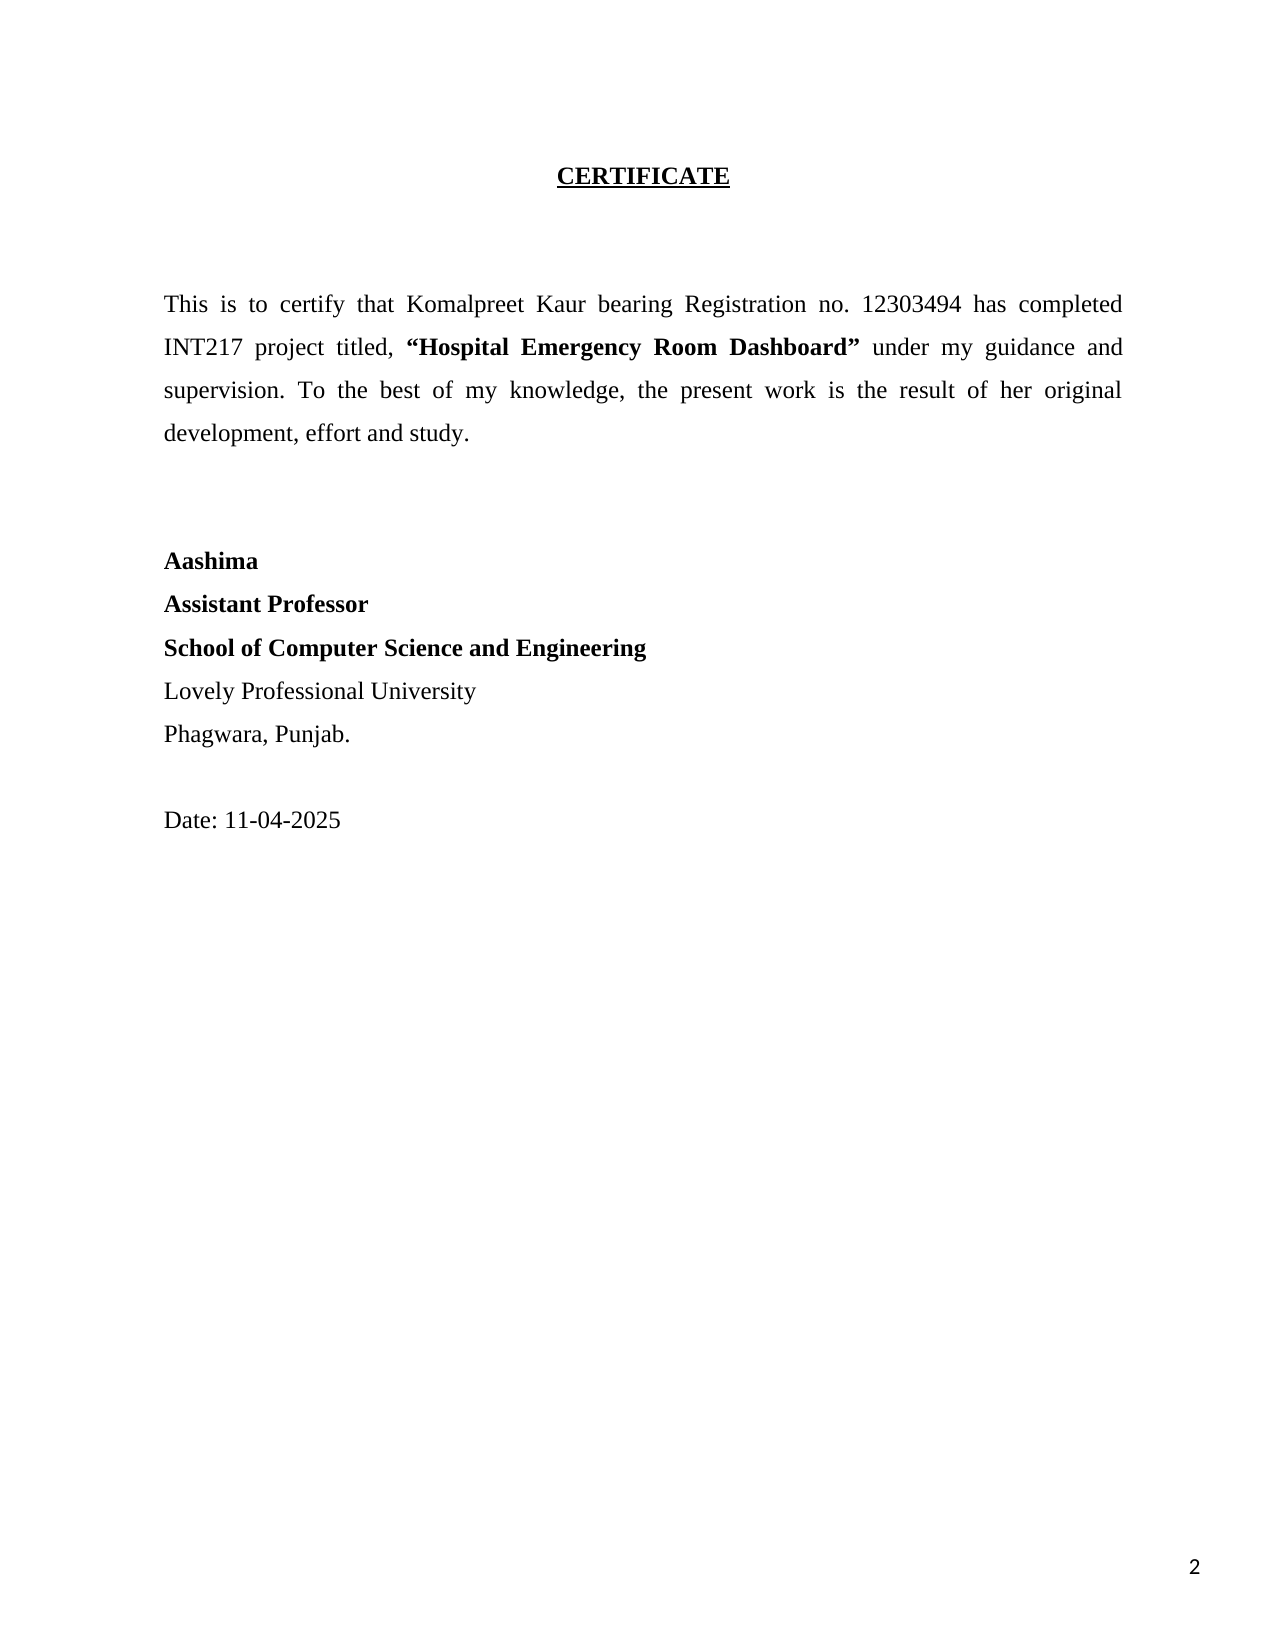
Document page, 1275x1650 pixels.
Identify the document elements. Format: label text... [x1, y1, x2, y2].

text Assistant Professor [164, 589, 1123, 618]
text Aashima [164, 546, 1123, 575]
text Phagwara, Punjab. [164, 719, 1123, 748]
text Lovely Professional University [164, 676, 1123, 704]
text Date: 11-04-2025 [164, 805, 1123, 834]
text CERTIFICATE [164, 161, 1123, 190]
text This is to certify that Komalpreet Kaur bearing Registration no. 12303494 has completed INT217 project titled, “Hospital Emergency Room Dashboard” under my guidance and supervision. To the best of my knowledge, the present work is the result of her original development, effort and study. [164, 289, 1123, 447]
text School of Computer Science and Engineering [164, 633, 1123, 661]
